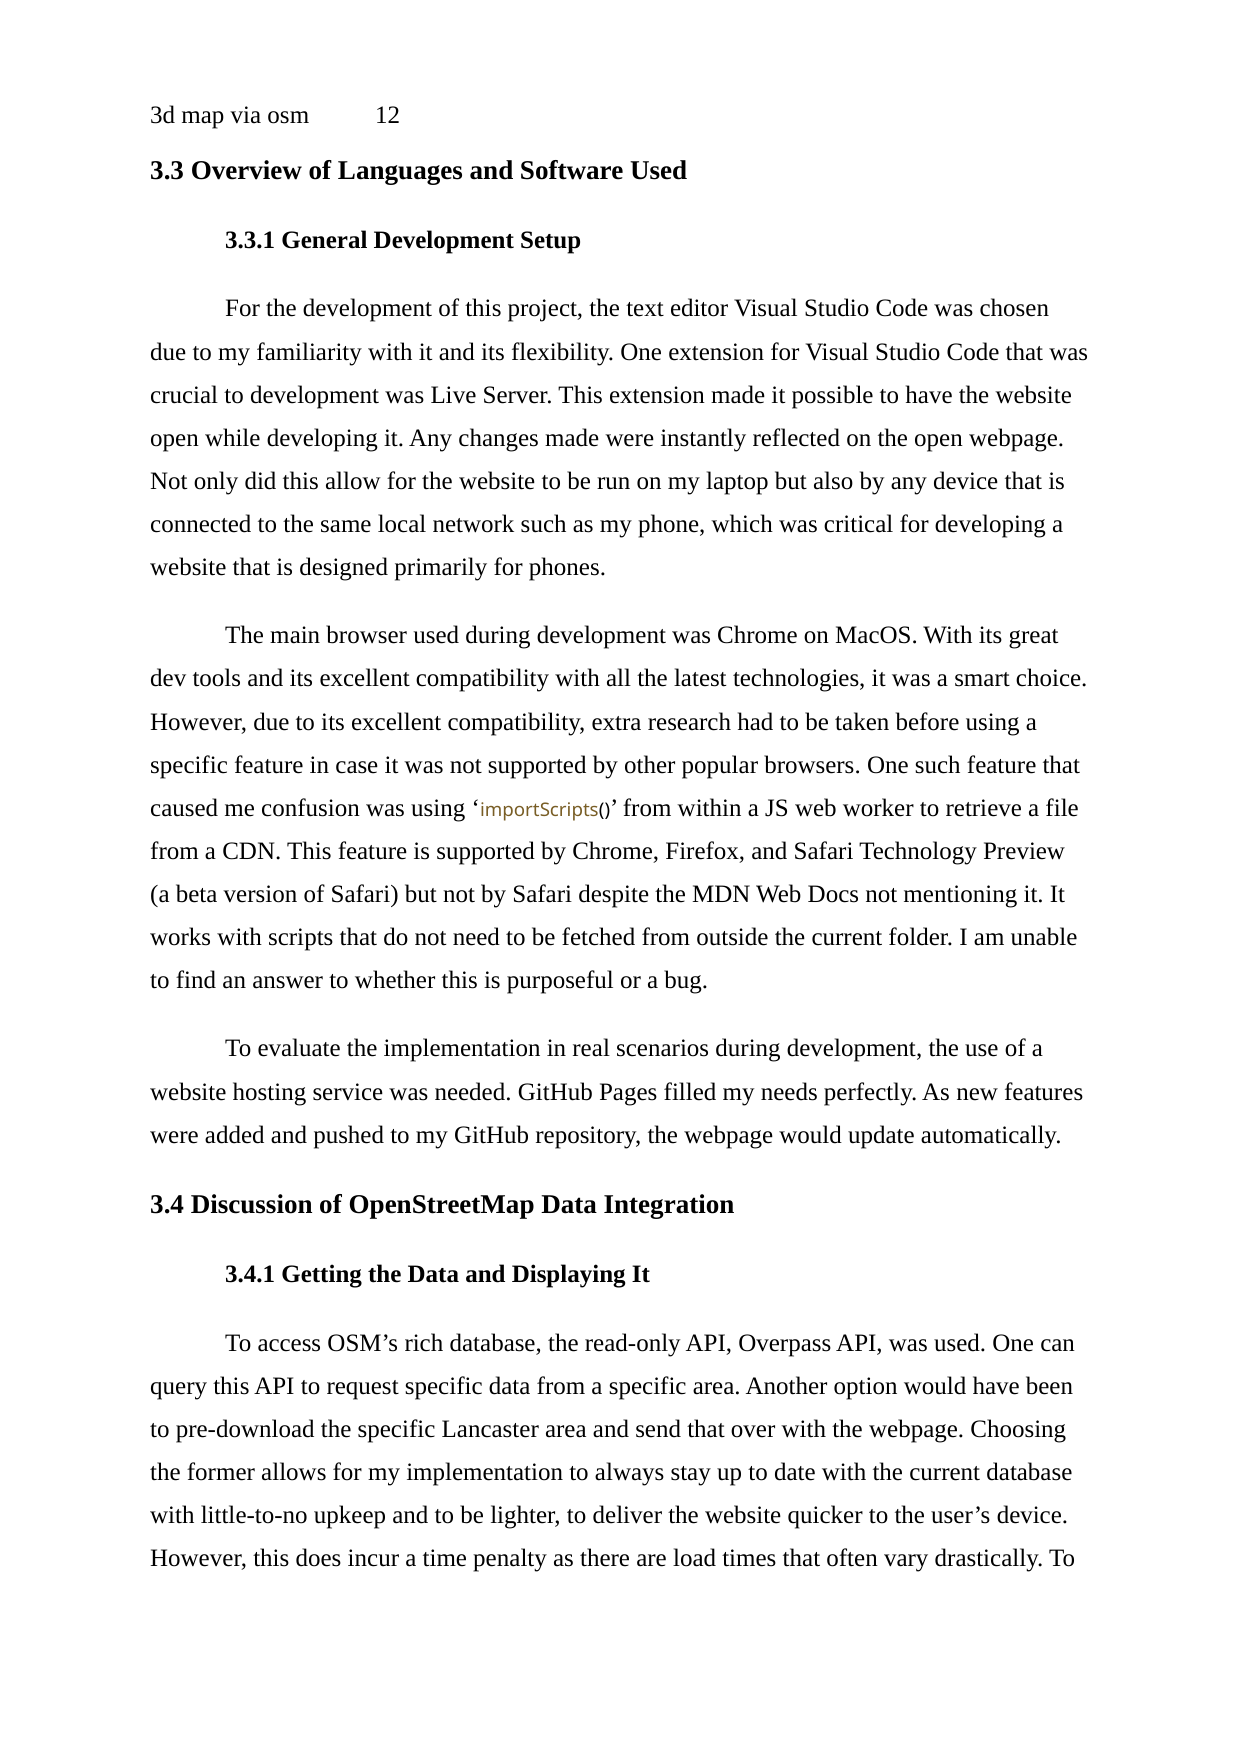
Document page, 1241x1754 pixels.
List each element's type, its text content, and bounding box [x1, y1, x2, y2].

text The main browser used during development was Chrome on MacOS. With its great dev tools and its excellent compatibility with all the latest technologies, it was a smart choice. However, due to its excellent compatibility, extra research had to be taken before using a specific feature in case it was not supported by other popular browsers. One such feature that caused me confusion was using ‘importScripts()’ from within a JS web worker to retrieve a file from a CDN. This feature is supported by Chrome, Firefox, and Safari Technology Preview (a beta version of Safari) but not by Safari despite the MDN Web Docs not mentioning it. It works with scripts that do not need to be fetched from outside the current folder. I am unable to find an answer to whether this is purposeful or a bug. [150, 620, 1090, 994]
subtitle 3.3 Overview of Languages and Software Used [150, 154, 1090, 185]
subtitle 3.4.1 Getting the Data and Displaying It [150, 1259, 1090, 1288]
subtitle 3.3.1 General Development Setup [150, 225, 1090, 254]
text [150, 1328, 1090, 1572]
text To evaluate the implementation in real scenarios during development, the use of a website hosting service was needed. GitHub Pages filled my needs perfectly. As new features were added and pushed to my GitHub repository, the webpage would update automatically. [150, 1033, 1090, 1148]
subtitle 3.4 Discussion of OpenStreetMap Data Integration [150, 1188, 1090, 1219]
text For the development of this project, the text editor Visual Studio Code was chosen due to my familiarity with it and its flexibility. One extension for Visual Studio Code that was crucial to development was Live Server. This extension made it possible to have the website open while developing it. Any changes made were instantly reflected on the open webpage. Not only did this allow for the website to be run on my laptop but also by any device that is connected to the same local network such as my phone, which was critical for developing a website that is designed primarily for phones. [150, 293, 1090, 581]
